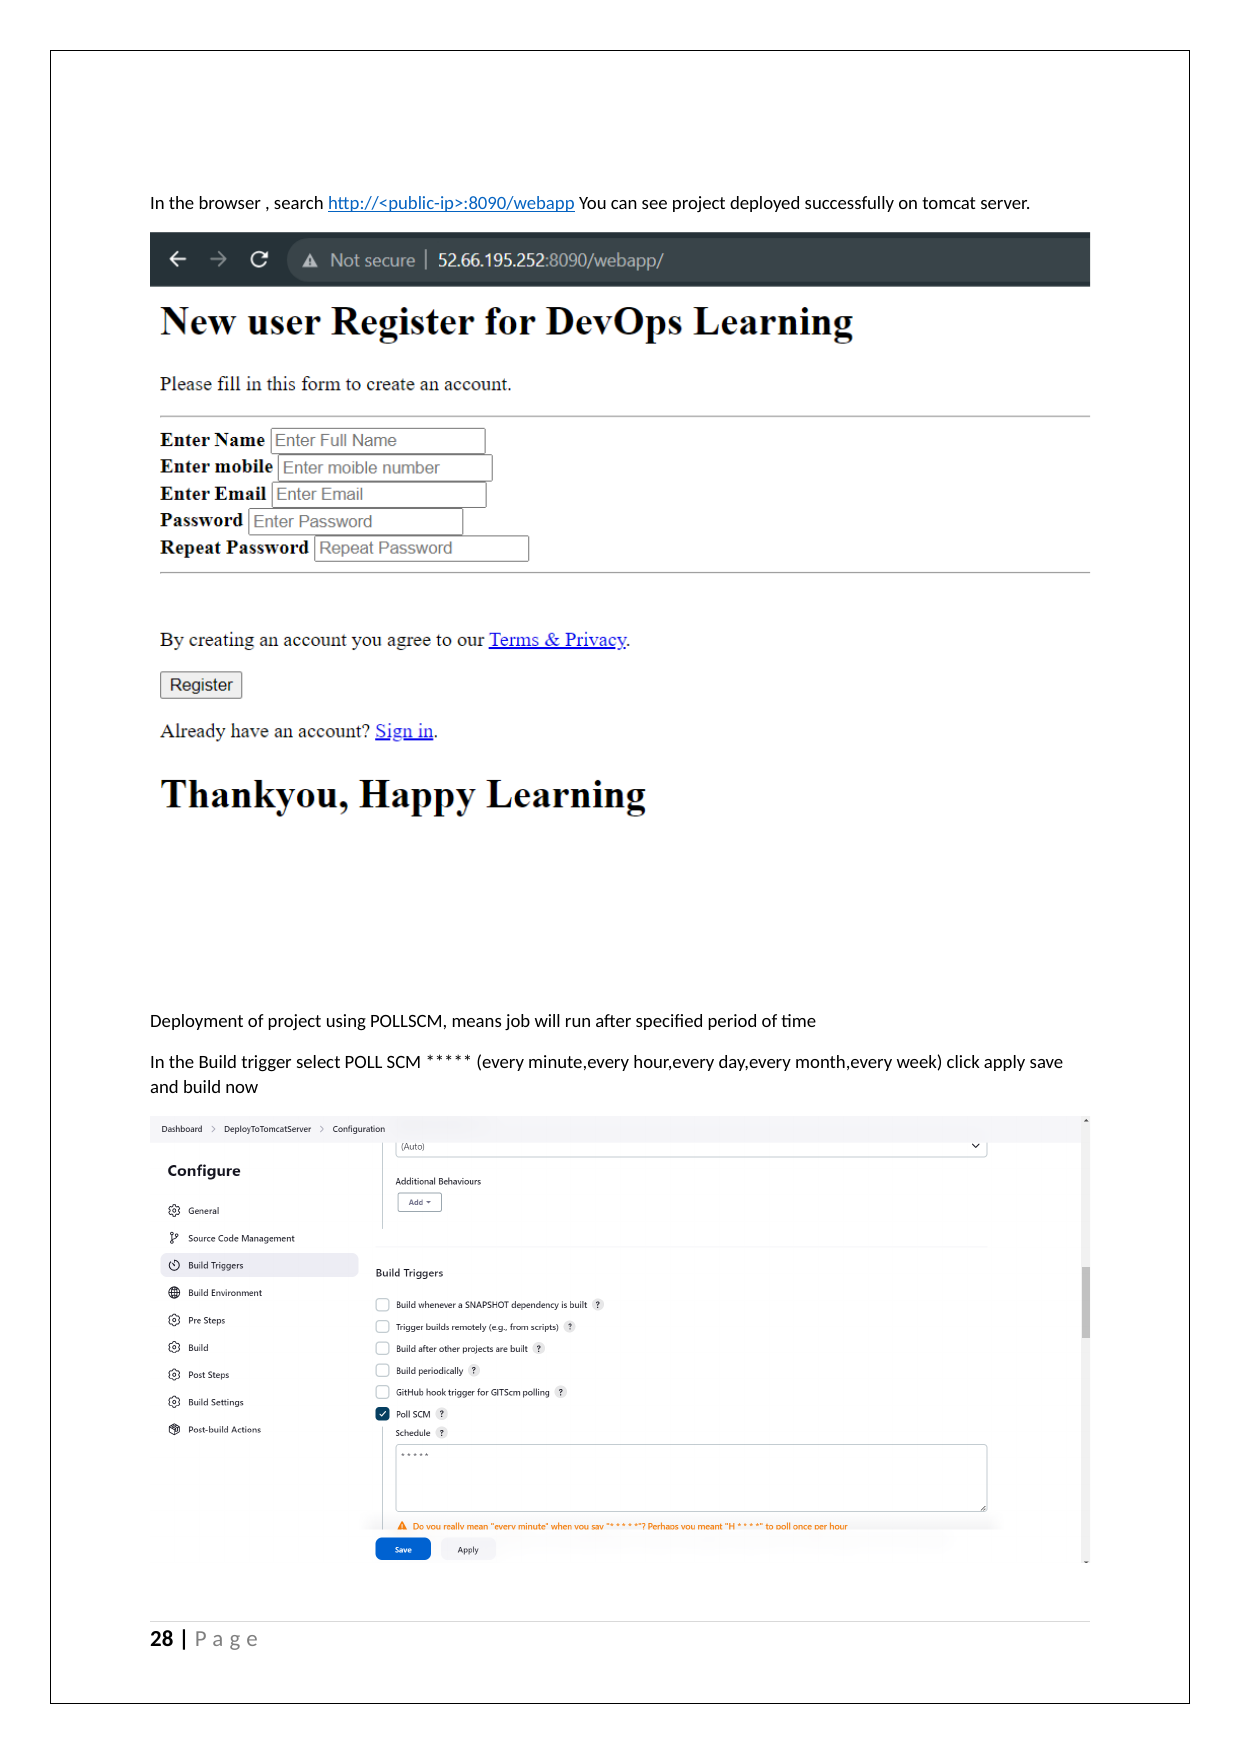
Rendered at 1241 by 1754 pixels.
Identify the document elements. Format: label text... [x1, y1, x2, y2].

picture [150, 1116, 1091, 1563]
text In the Build trigger select POLL SCM ***** (every minute,every hour,every day,every month,every week) click apply save and build now [150, 1051, 1090, 1098]
text In the browser , search http://<public-ip>:8090/webapp You can see project deployed successfully on tomcat server. [150, 191, 1090, 214]
text Deployment of project using POLLSCM, means job will run after specified period of time [150, 1009, 1090, 1032]
picture [150, 232, 1091, 991]
